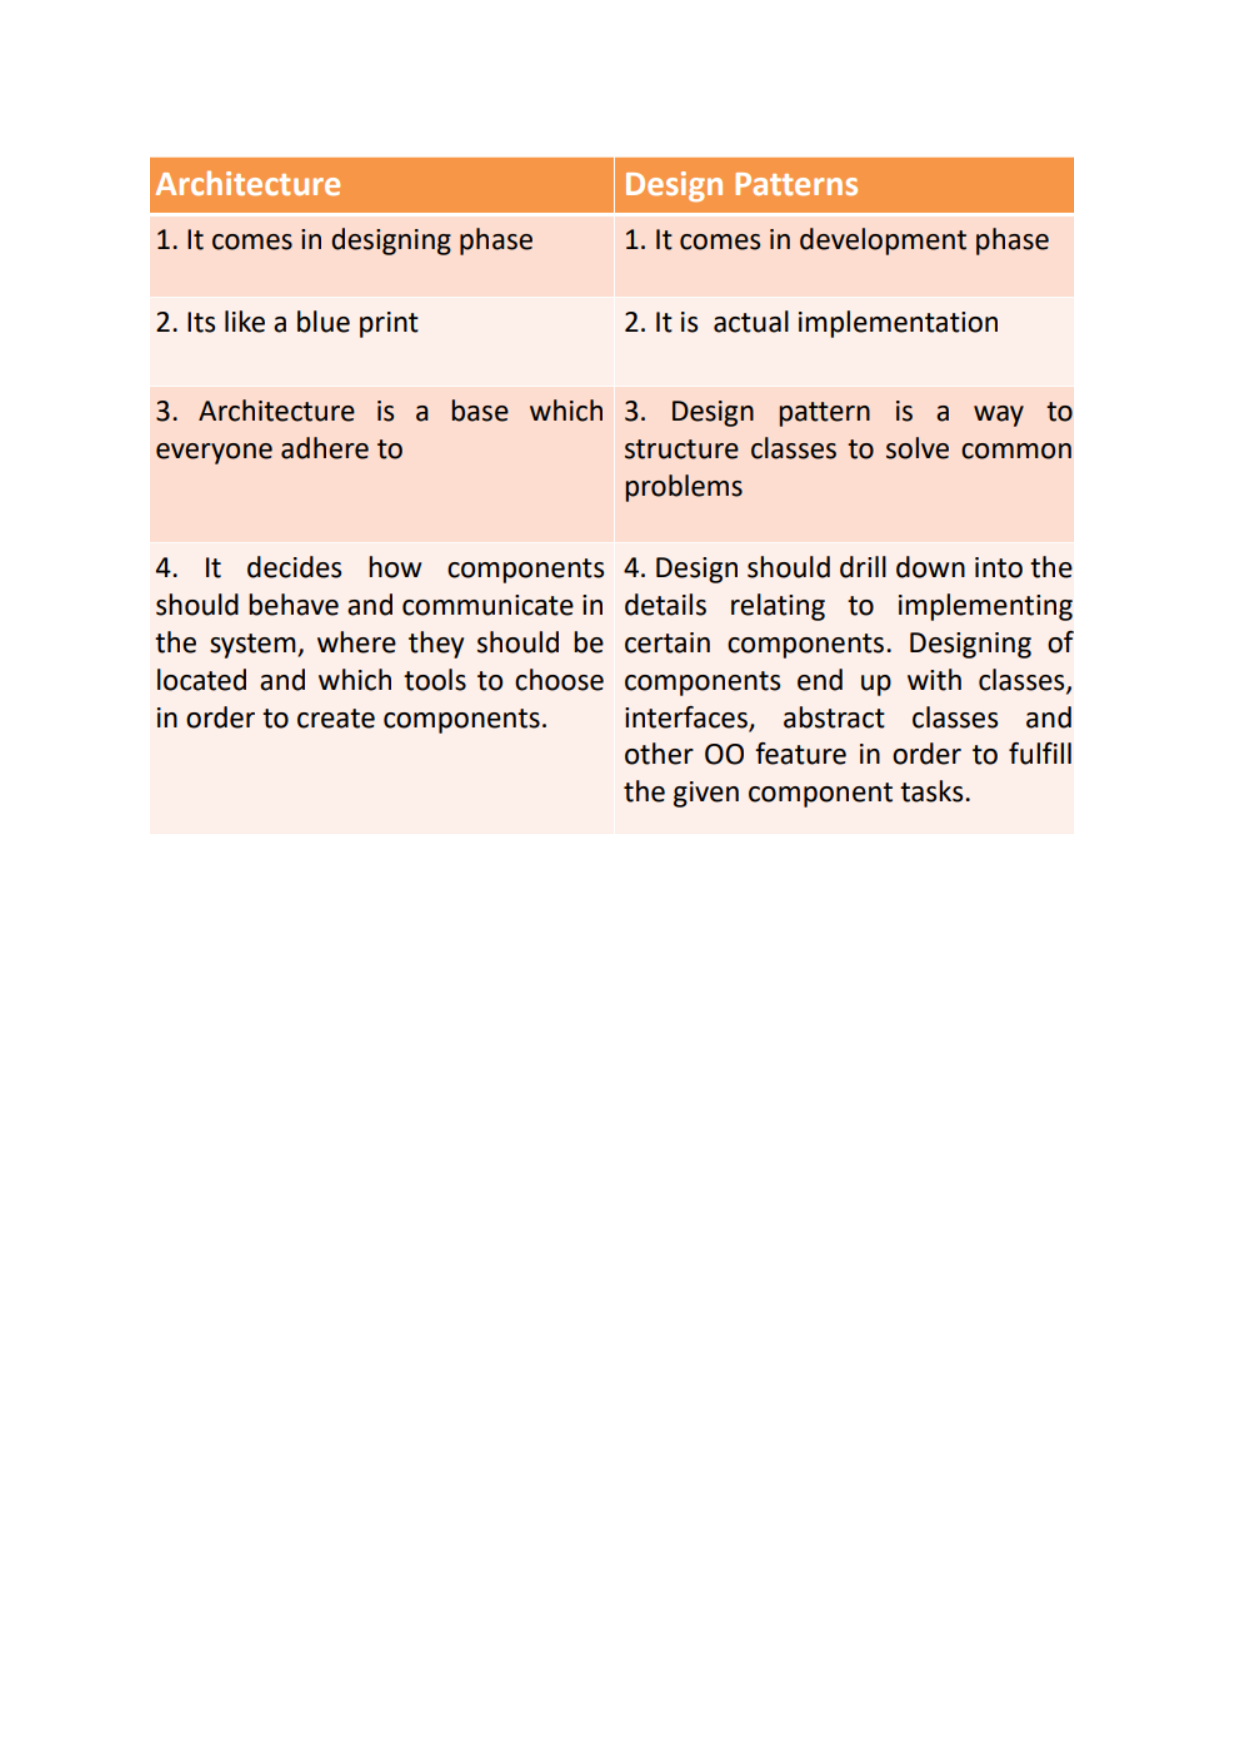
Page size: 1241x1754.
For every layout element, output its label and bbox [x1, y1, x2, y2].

picture [150, 150, 1074, 834]
